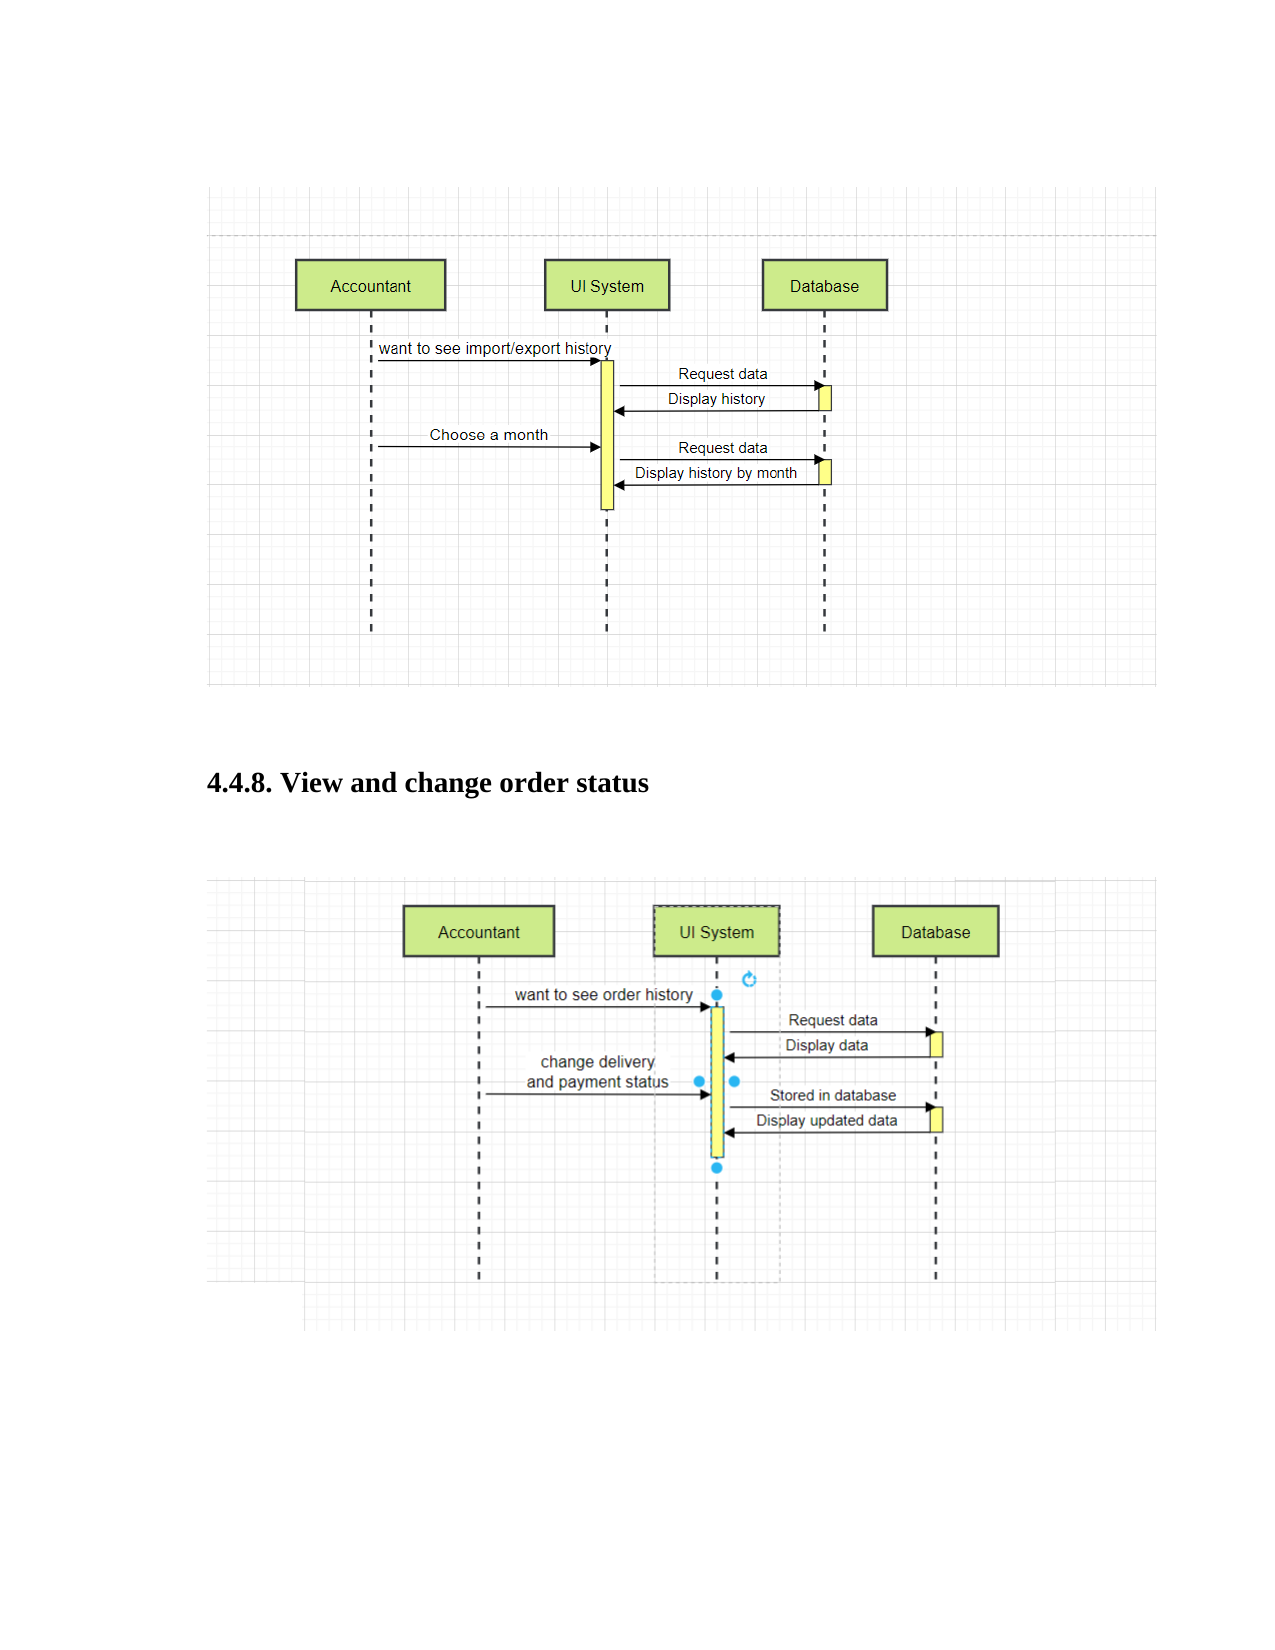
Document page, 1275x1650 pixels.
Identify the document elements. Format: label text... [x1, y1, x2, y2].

text 4.4.8. View and change order status [207, 765, 1157, 799]
picture [206, 877, 1157, 1331]
picture [206, 187, 1157, 687]
